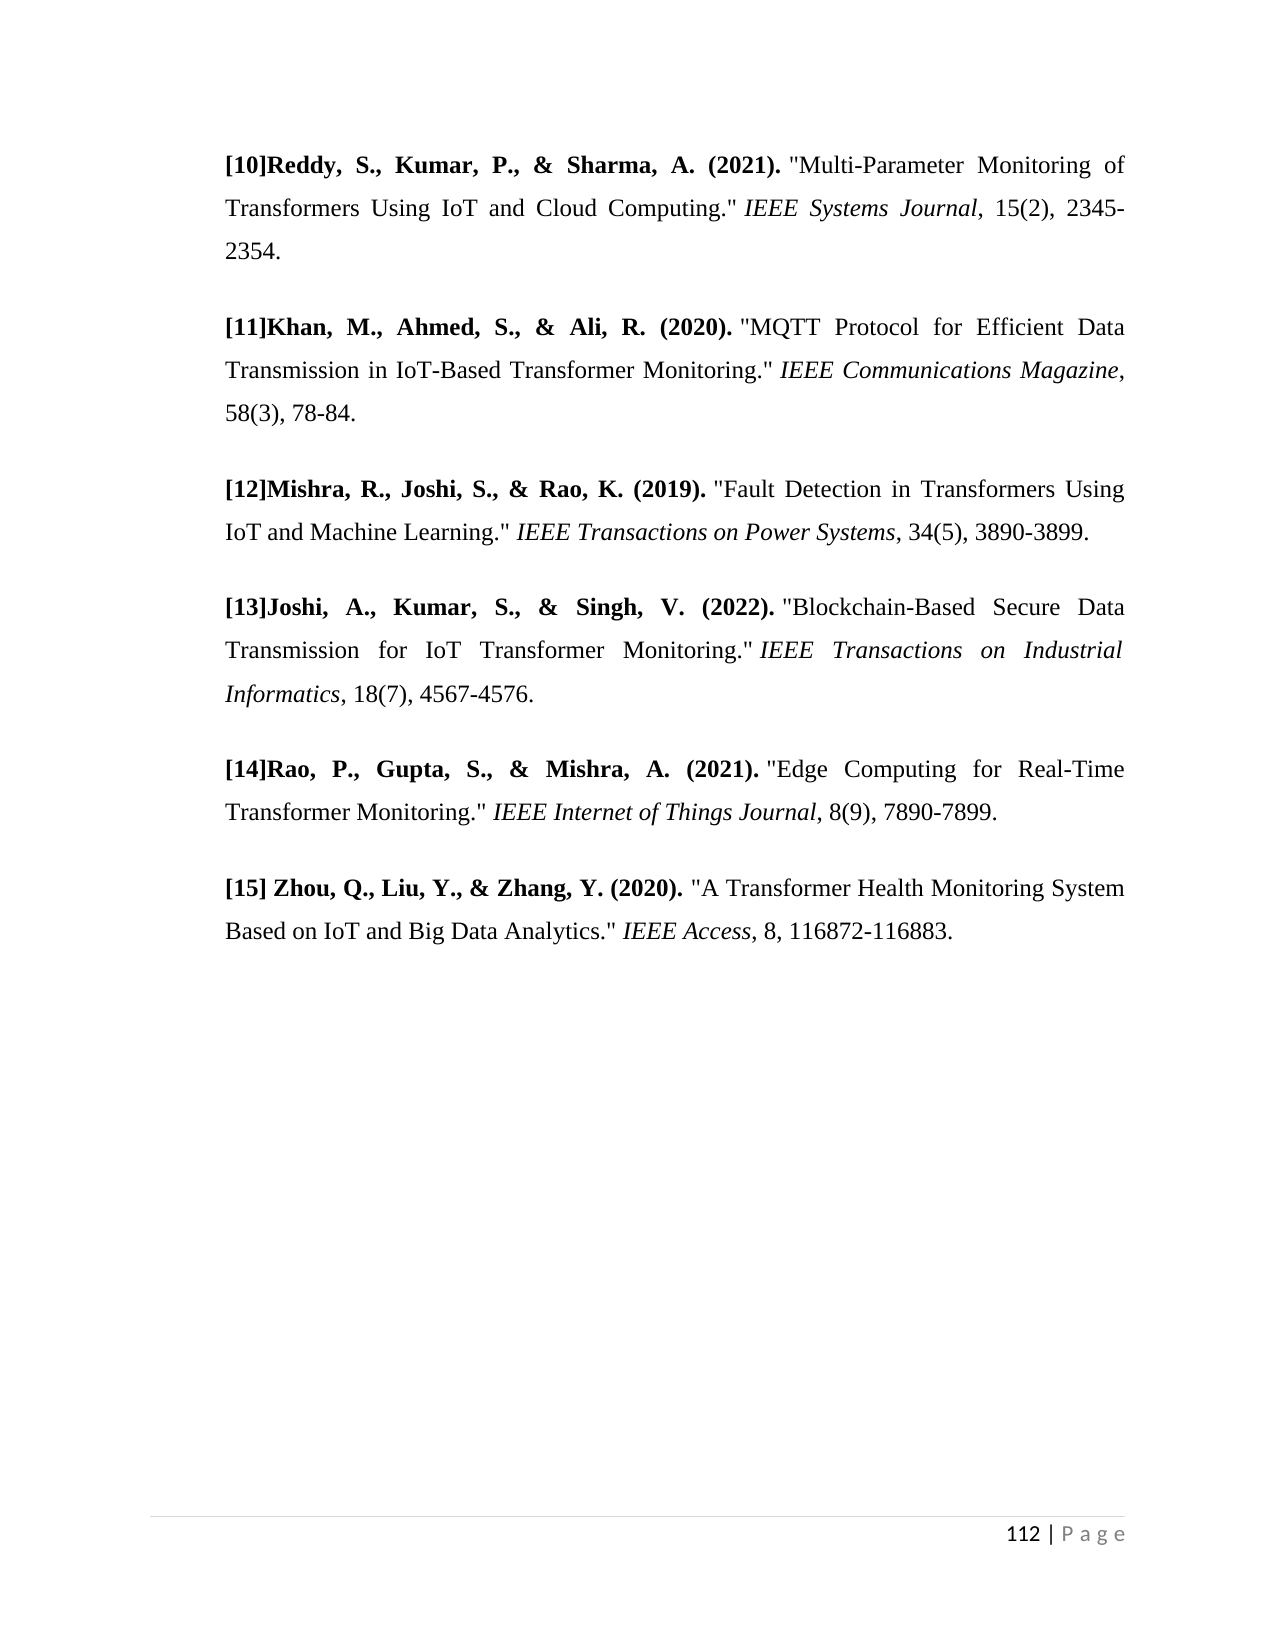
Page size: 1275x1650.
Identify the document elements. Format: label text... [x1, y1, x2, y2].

text [13]Joshi, A., Kumar, S., & Singh, V. (2022). "Blockchain-Based Secure Data Transmission for IoT Transformer Monitoring." IEEE Transactions on Industrial Informatics, 18(7), 4567-4576. [225, 592, 1125, 707]
text [12]Mishra, R., Joshi, S., & Rao, K. (2019). "Fault Detection in Transformers Using IoT and Machine Learning." IEEE Transactions on Power Systems, 34(5), 3890-3899. [225, 474, 1125, 546]
text [15] Zhou, Q., Liu, Y., & Zhang, Y. (2020). "A Transformer Health Monitoring System Based on IoT and Big Data Analytics." IEEE Access, 8, 116872-116883. [225, 873, 1125, 945]
text [10]Reddy, S., Kumar, P., & Sharma, A. (2021). "Multi-Parameter Monitoring of Transformers Using IoT and Cloud Computing." IEEE Systems Journal, 15(2), 2345-2354. [225, 150, 1125, 265]
text [11]Khan, M., Ahmed, S., & Ali, R. (2020). "MQTT Protocol for Efficient Data Transmission in IoT-Based Transformer Monitoring." IEEE Communications Magazine, 58(3), 78-84. [225, 312, 1125, 427]
text [14]Rao, P., Gupta, S., & Mishra, A. (2021). "Edge Computing for Real-Time Transformer Monitoring." IEEE Internet of Things Journal, 8(9), 7890-7899. [225, 754, 1125, 826]
